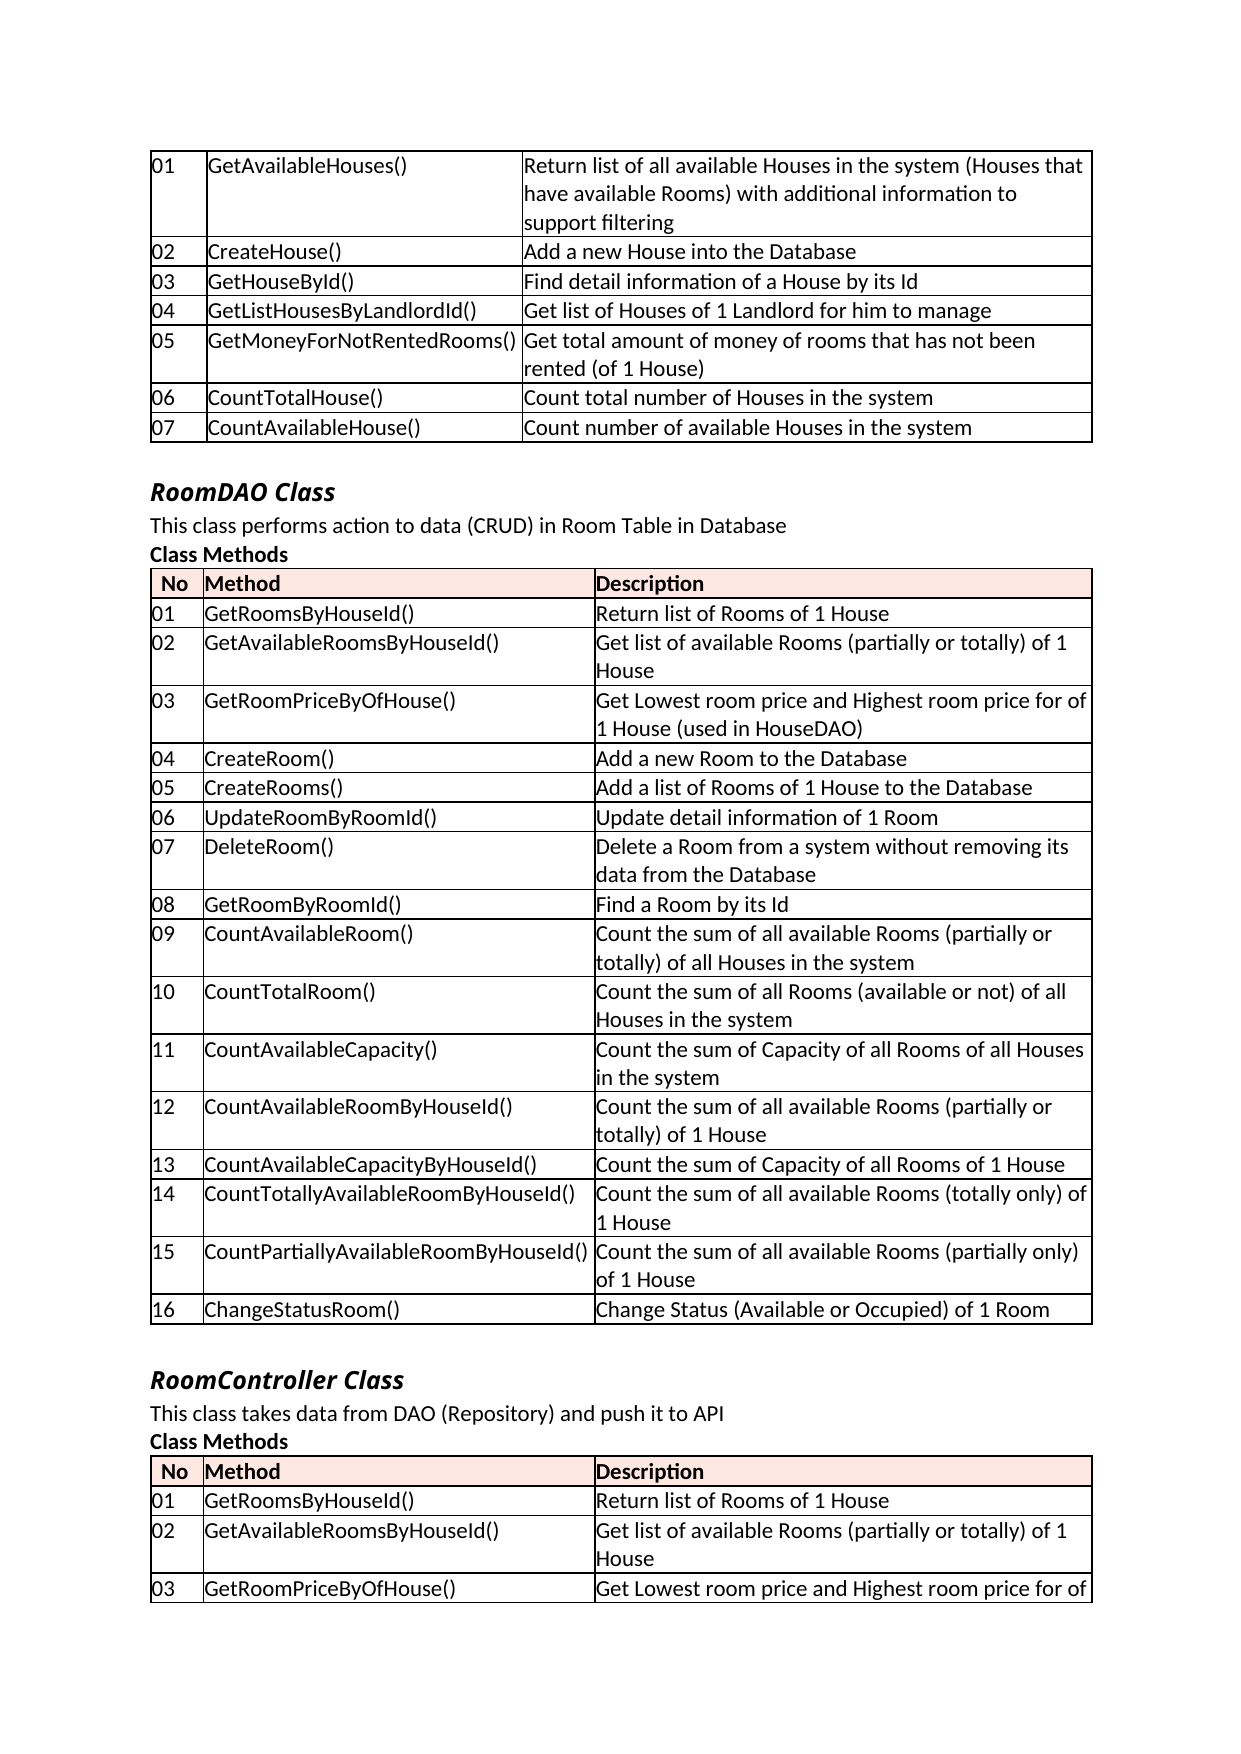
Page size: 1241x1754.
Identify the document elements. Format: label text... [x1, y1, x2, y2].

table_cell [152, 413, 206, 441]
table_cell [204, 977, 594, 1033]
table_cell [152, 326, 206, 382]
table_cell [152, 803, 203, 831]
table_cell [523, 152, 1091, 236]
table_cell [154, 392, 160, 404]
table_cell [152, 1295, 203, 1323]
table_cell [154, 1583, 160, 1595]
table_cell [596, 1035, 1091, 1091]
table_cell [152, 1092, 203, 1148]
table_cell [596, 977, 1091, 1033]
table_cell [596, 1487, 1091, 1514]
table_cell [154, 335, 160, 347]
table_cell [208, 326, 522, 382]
text This class takes data from DAO (Repository) and push it to API [150, 1399, 1093, 1427]
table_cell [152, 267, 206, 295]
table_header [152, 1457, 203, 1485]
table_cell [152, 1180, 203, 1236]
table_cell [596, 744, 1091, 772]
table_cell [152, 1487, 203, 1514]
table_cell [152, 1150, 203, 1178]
text This class performs action to data (CRUD) in Room Table in Database [150, 512, 1093, 540]
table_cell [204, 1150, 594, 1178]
text Class Methods [150, 540, 1093, 568]
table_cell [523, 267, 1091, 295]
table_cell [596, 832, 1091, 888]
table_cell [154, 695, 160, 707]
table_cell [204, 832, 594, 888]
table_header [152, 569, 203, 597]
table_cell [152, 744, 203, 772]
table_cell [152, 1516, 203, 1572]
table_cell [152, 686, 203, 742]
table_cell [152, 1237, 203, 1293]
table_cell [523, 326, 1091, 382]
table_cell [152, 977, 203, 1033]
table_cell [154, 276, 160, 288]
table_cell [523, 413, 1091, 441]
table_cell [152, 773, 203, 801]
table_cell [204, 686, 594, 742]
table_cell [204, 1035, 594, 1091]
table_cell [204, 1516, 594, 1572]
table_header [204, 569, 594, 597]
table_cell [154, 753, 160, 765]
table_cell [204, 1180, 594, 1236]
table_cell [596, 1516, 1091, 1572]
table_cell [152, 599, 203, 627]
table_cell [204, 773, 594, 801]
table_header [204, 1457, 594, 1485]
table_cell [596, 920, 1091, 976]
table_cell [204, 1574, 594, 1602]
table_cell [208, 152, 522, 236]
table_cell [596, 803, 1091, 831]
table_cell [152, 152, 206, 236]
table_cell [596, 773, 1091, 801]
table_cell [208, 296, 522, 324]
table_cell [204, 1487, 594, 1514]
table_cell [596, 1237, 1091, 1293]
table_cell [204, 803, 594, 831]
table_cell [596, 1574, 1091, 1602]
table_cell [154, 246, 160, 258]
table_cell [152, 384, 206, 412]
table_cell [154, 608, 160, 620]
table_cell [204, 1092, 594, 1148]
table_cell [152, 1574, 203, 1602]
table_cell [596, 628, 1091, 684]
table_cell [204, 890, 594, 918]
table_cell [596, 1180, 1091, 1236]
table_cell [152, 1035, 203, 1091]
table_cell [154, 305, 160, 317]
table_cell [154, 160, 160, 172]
subtitle RoomController Class [150, 1363, 1093, 1397]
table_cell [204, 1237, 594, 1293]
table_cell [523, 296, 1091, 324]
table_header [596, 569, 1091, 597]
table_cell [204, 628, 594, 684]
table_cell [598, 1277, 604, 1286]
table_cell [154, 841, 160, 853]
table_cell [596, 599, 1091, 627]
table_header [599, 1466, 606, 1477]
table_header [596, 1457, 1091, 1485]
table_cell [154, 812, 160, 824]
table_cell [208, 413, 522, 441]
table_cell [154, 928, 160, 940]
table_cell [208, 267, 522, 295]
text Class Methods [150, 1427, 1093, 1455]
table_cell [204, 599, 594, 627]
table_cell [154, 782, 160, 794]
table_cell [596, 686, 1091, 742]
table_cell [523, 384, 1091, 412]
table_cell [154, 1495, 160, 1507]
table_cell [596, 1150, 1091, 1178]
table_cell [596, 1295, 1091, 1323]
subtitle RoomDAO Class [150, 475, 1093, 509]
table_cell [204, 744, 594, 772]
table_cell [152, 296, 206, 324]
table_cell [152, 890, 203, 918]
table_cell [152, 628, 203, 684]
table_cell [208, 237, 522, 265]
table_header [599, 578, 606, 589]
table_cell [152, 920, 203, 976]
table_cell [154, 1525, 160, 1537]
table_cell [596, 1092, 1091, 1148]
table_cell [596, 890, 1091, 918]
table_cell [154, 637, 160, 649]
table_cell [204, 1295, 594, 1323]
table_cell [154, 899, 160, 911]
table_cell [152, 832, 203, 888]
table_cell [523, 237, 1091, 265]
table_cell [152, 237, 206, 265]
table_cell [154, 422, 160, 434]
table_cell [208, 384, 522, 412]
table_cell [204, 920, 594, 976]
